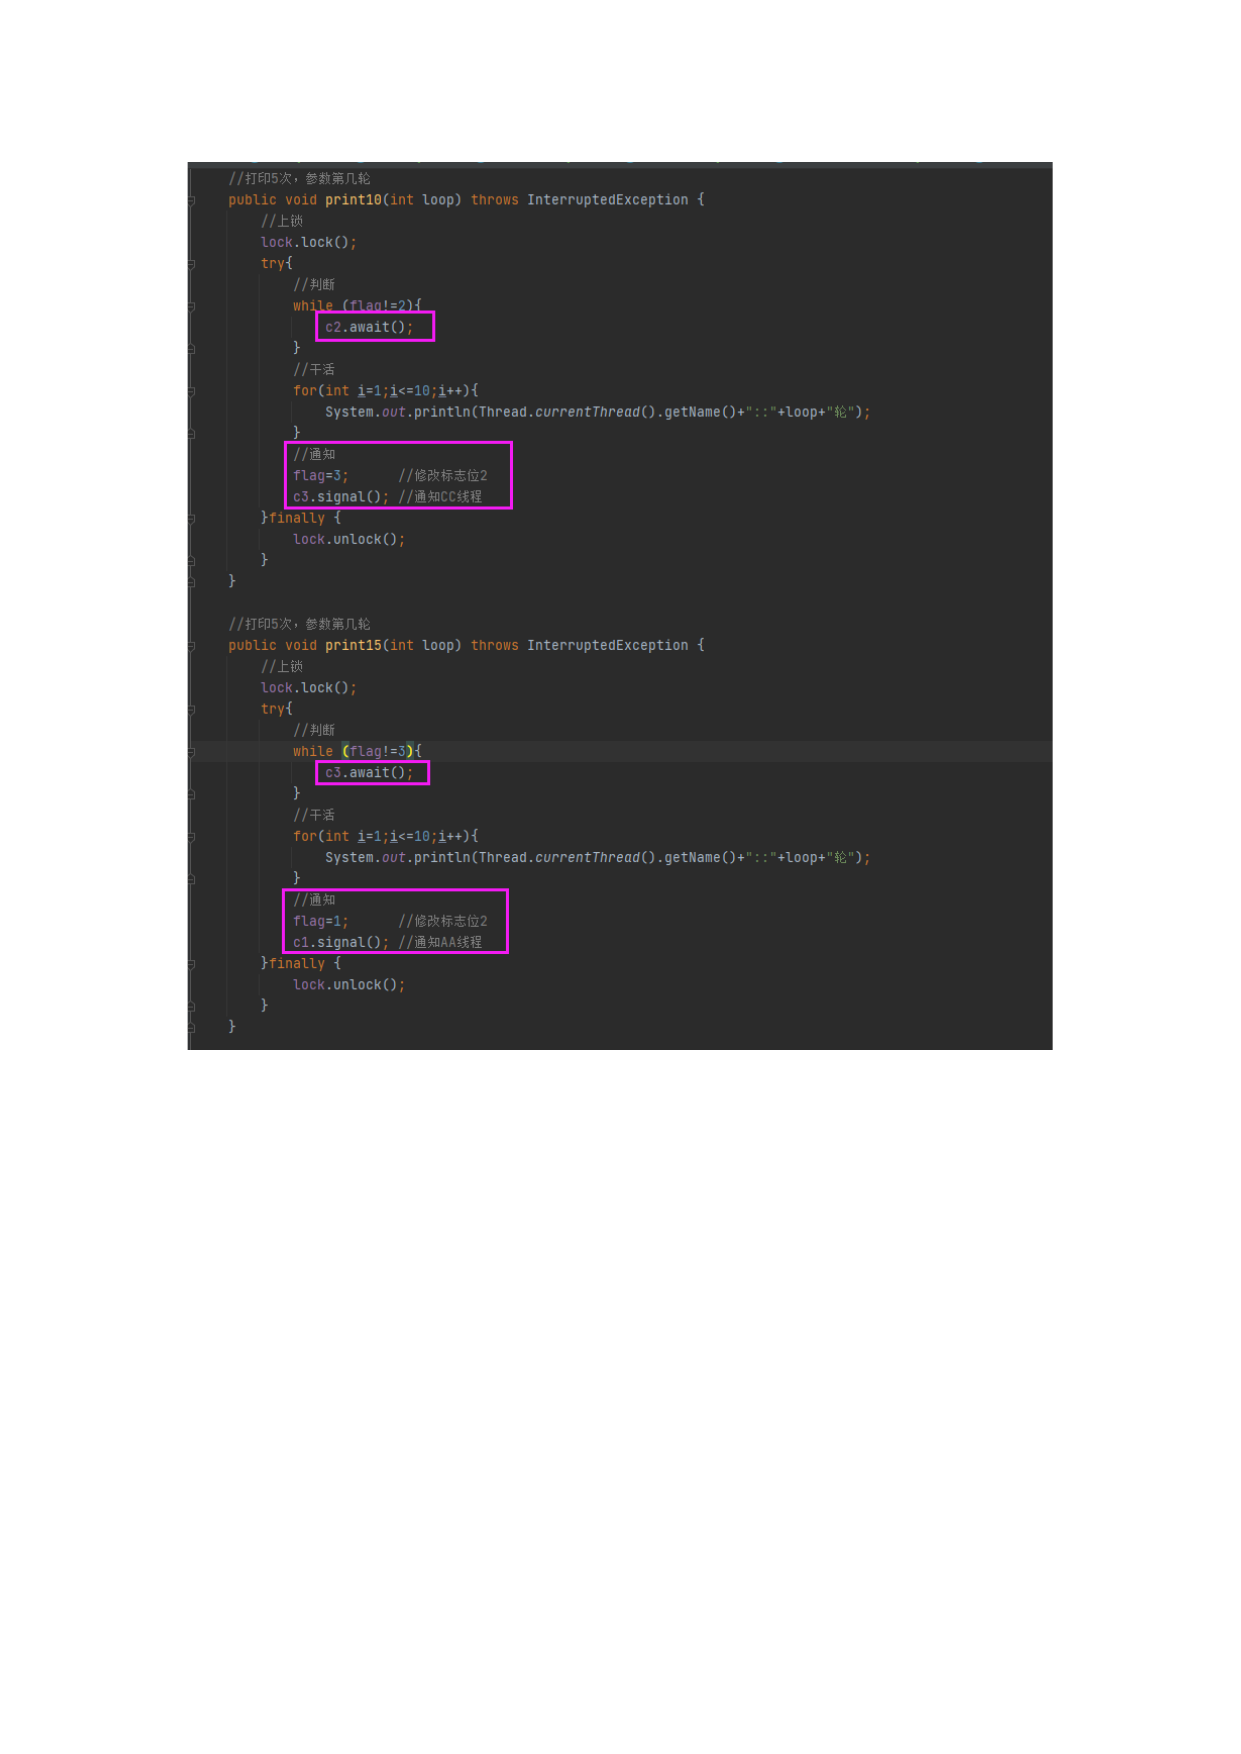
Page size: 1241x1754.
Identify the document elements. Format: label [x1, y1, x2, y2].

picture [187, 162, 1053, 1050]
